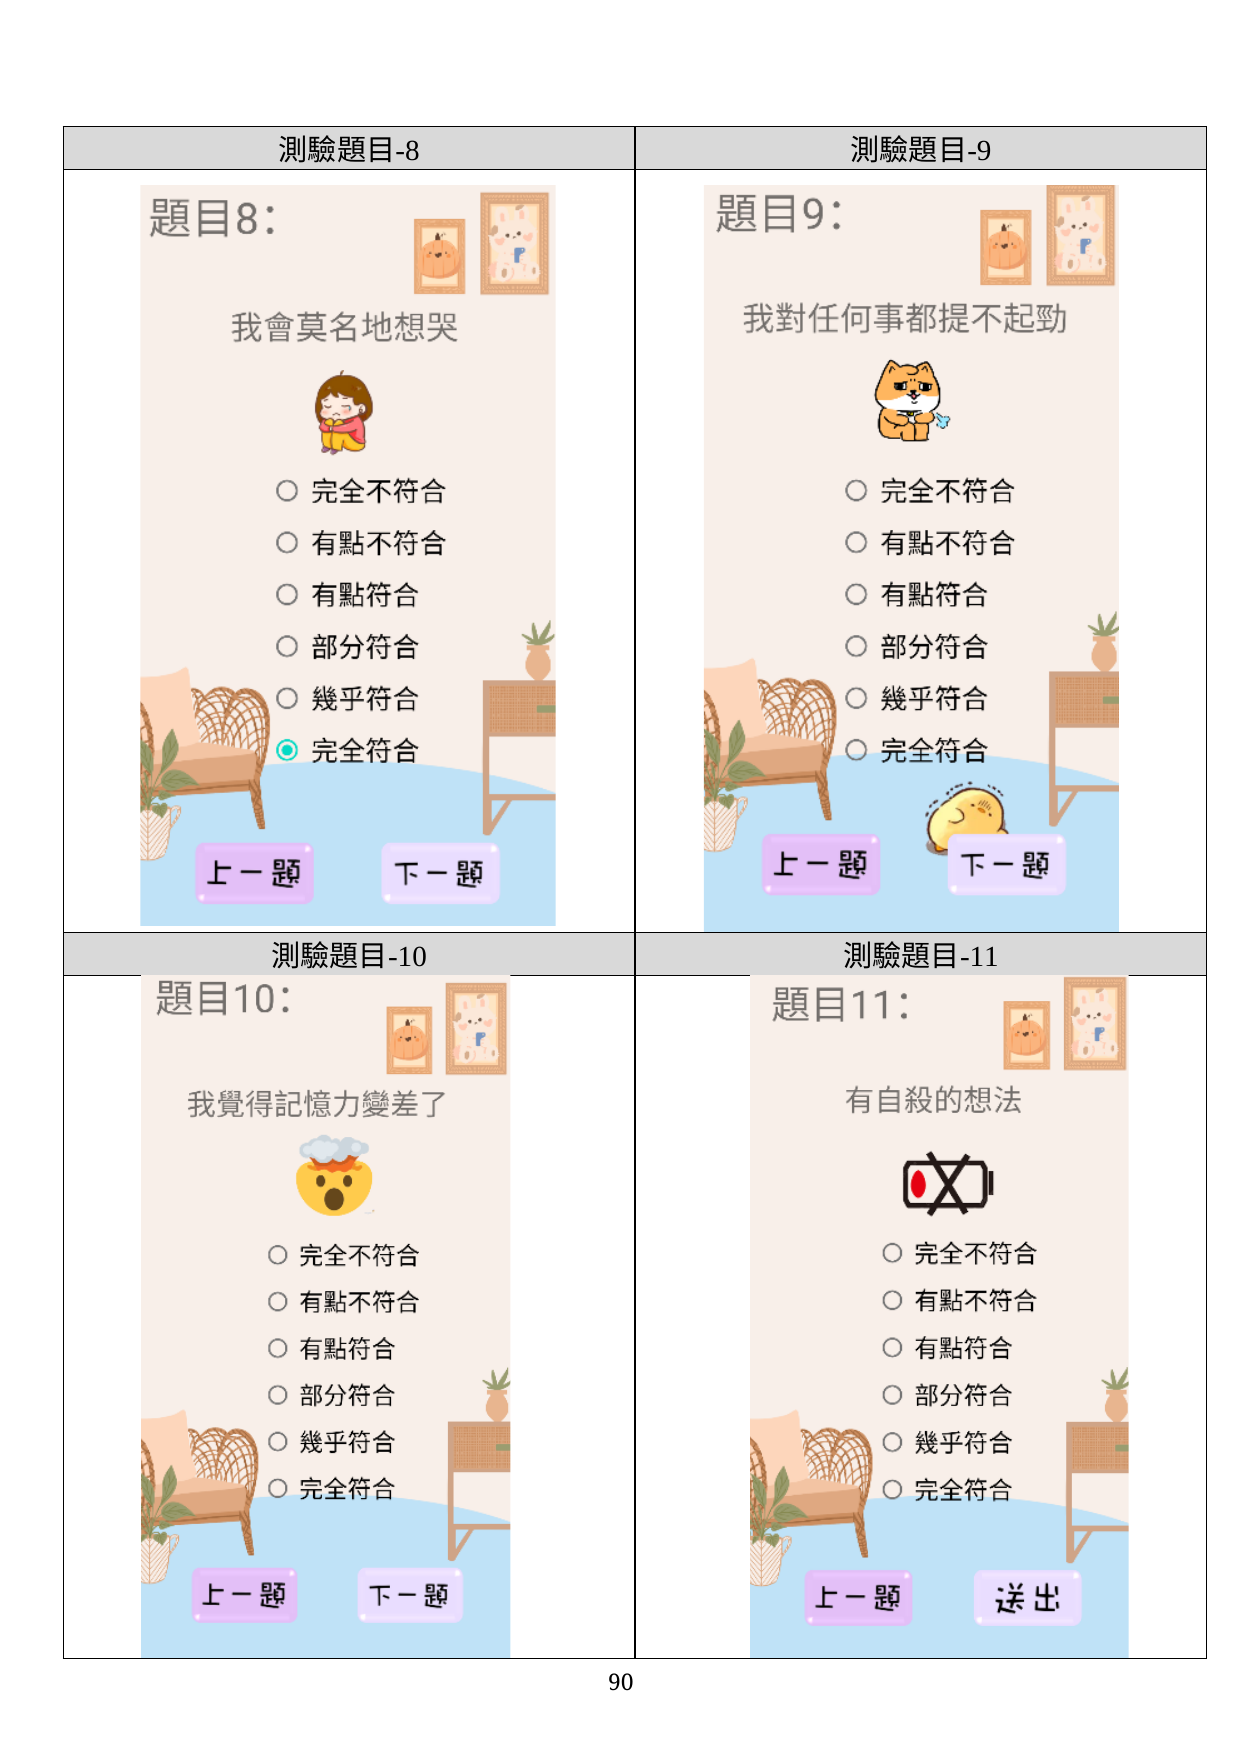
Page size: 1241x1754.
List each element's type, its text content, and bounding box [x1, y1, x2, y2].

table_cell [636, 170, 1206, 932]
table_cell 測驗題目-10 [64, 933, 634, 975]
table_header 測驗題目-9 [636, 127, 1206, 169]
table_cell 測驗題目-11 [636, 933, 1206, 975]
table_cell [1129, 976, 1206, 1658]
picture [141, 975, 511, 1658]
picture [703, 185, 1119, 932]
picture [140, 185, 556, 926]
table_cell [64, 170, 634, 932]
table_cell [636, 976, 750, 1658]
table_header 測驗題目-8 [64, 127, 634, 169]
picture [750, 975, 1129, 1658]
table_cell [511, 976, 634, 1658]
table_cell [64, 976, 141, 1658]
